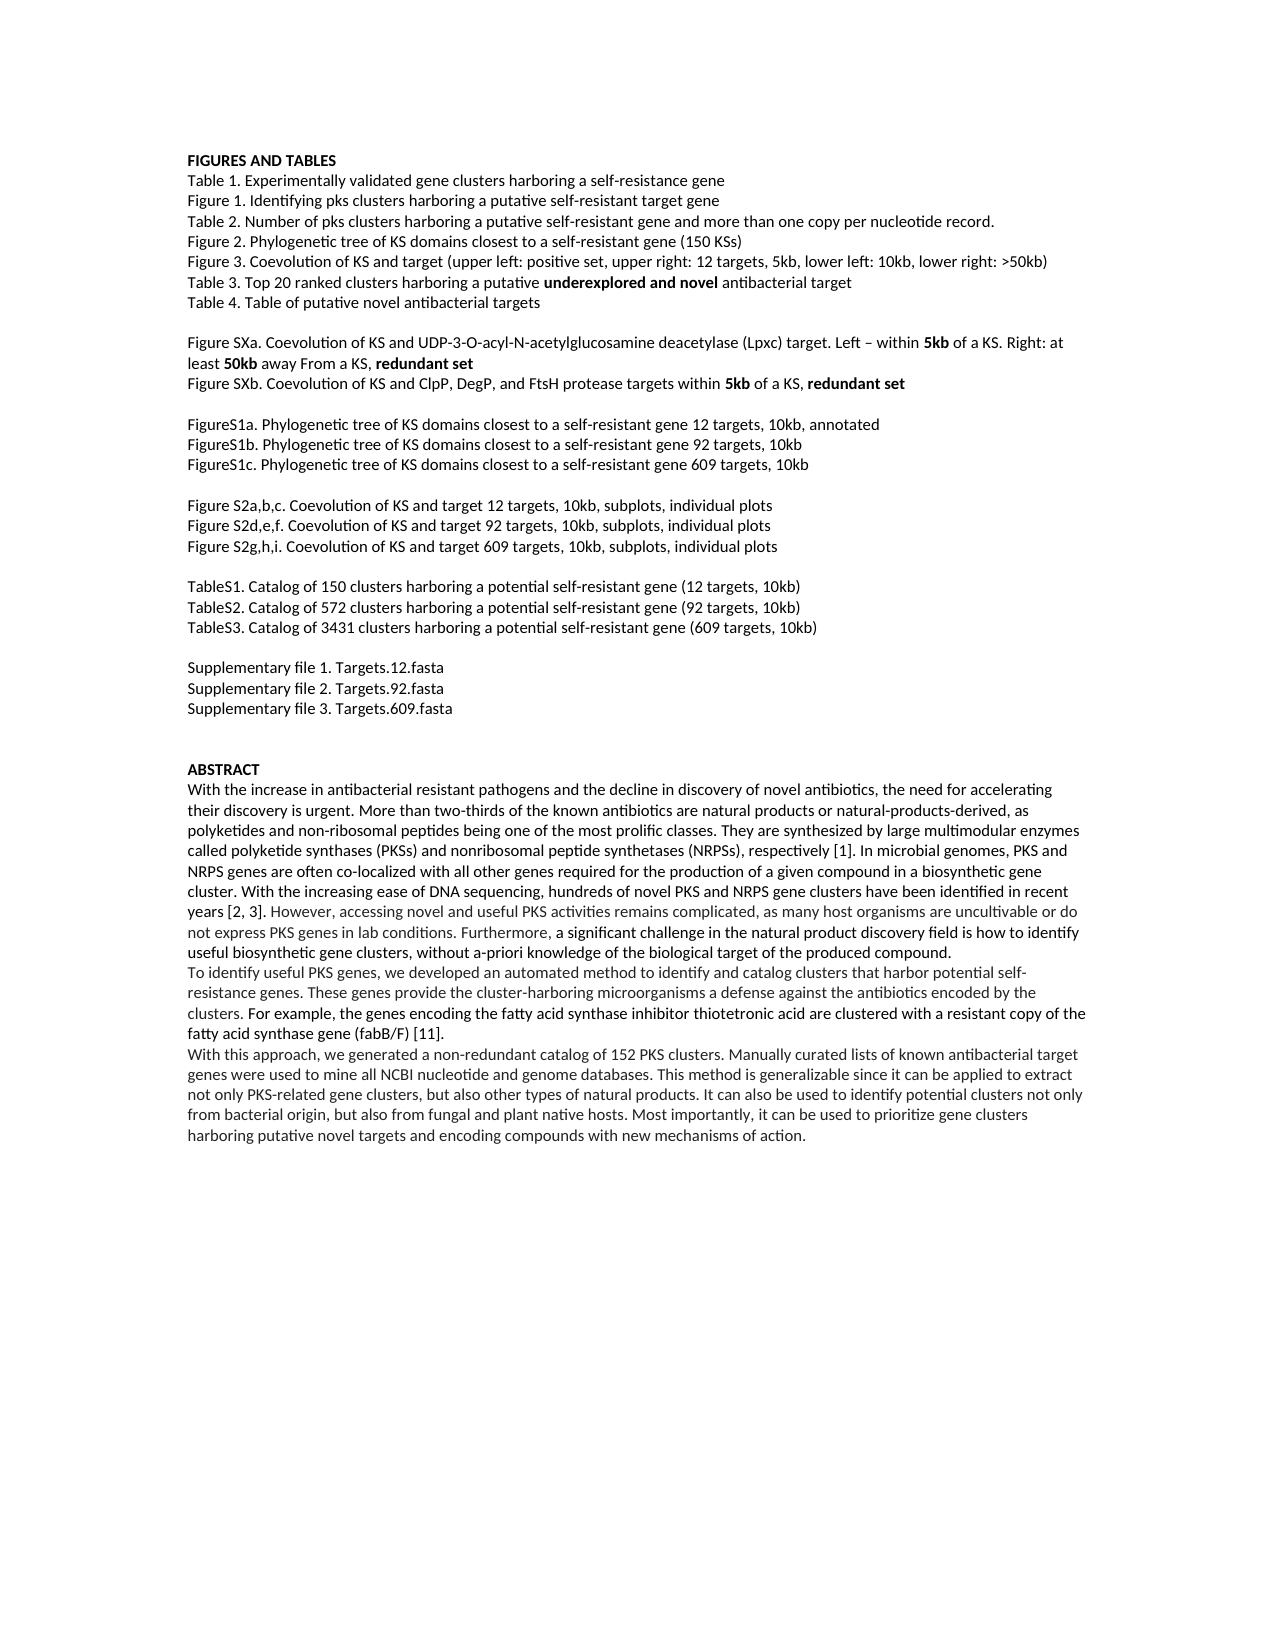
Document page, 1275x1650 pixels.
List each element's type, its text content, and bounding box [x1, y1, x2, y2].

text Table 3. Top 20 ranked clusters harboring a putative underexplored and novel antibacterial target [187, 272, 1087, 292]
text ABSTRACT [187, 759, 1087, 780]
text Figure S2d,e,f. Coevolution of KS and target 92 targets, 10kb, subplots, individual plots [187, 516, 1087, 536]
text TableS3. Catalog of 3431 clusters harboring a potential self-resistant gene (609 targets, 10kb) [187, 617, 1087, 637]
text Table 4. Table of putative novel antibacterial targets [187, 292, 1087, 312]
text FigureS1a. Phylogenetic tree of KS domains closest to a self-resistant gene 12 targets, 10kb, annotated [187, 414, 1087, 434]
text With the increase in antibacterial resistant pathogens and the decline in discovery of novel antibiotics, the need for accelerating their discovery is urgent. More than two-thirds of the known antibiotics are natural products or natural-products-derived, as polyketides and non-ribosomal peptides being one of the most prolific classes. They are synthesized by large multimodular enzymes called polyketide synthases (PKSs) and nonribosomal peptide synthetases (NRPSs), respectively [1]. In microbial genomes, PKS and NRPS genes are often co-localized with all other genes required for the production of a given compound in a biosynthetic gene cluster. With the increasing ease of DNA sequencing, hundreds of novel PKS and NRPS gene clusters have been identified in recent years [2, 3]. However, accessing novel and useful PKS activities remains complicated, as many host organisms are uncultivable or do not express PKS genes in lab conditions. Furthermore, a significant challenge in the natural product discovery field is how to identify useful biosynthetic gene clusters, without a-priori knowledge of the biological target of the produced compound. [187, 780, 1087, 962]
text Figure 2. Phylogenetic tree of KS domains closest to a self-resistant gene (150 KSs) [187, 231, 1087, 252]
text FIGURES AND TABLES [187, 150, 1087, 170]
text FigureS1b. Phylogenetic tree of KS domains closest to a self-resistant gene 92 targets, 10kb [187, 434, 1087, 455]
text Figure 1. Identifying pks clusters harboring a putative self-resistant target gene [187, 191, 1087, 211]
text Figure SXa. Coevolution of KS and UDP-3-O-acyl-N-acetylglucosamine deacetylase (Lpxc) target. Left – within 5kb of a KS. Right: at least 50kb away From a KS, redundant set [187, 333, 1087, 373]
text Table 1. Experimentally validated gene clusters harboring a self-resistance gene [187, 170, 1087, 191]
text FigureS1c. Phylogenetic tree of KS domains closest to a self-resistant gene 609 targets, 10kb [187, 455, 1087, 475]
text To identify useful PKS genes, we developed an automated method to identify and catalog clusters that harbor potential self-resistance genes. These genes provide the cluster-harboring microorganisms a defense against the antibiotics encoded by the clusters. For example, the genes encoding the fatty acid synthase inhibitor thiotetronic acid are clustered with a resistant copy of the fatty acid synthase gene (fabB/F) [11]. [187, 962, 1087, 1044]
text Figure S2g,h,i. Coevolution of KS and target 609 targets, 10kb, subplots, individual plots [187, 536, 1087, 556]
text TableS2. Catalog of 572 clusters harboring a potential self-resistant gene (92 targets, 10kb) [187, 597, 1087, 617]
text Figure SXb. Coevolution of KS and ClpP, DegP, and FtsH protease targets within 5kb of a KS, redundant set [187, 373, 1087, 394]
text Supplementary file 1. Targets.12.fasta [187, 658, 1087, 678]
text TableS1. Catalog of 150 clusters harboring a potential self-resistant gene (12 targets, 10kb) [187, 577, 1087, 597]
text With this approach, we generated a non-redundant catalog of 152 PKS clusters. Manually curated lists of known antibacterial target genes were used to mine all NCBI nucleotide and genome databases. This method is generalizable since it can be applied to extract not only PKS-related gene clusters, but also other types of natural products. It can also be used to identify potential clusters not only from bacterial origin, but also from fungal and plant native hosts. Most importantly, it can be used to prioritize gene clusters harboring putative novel targets and encoding compounds with new mechanisms of action. [187, 1044, 1087, 1145]
text Supplementary file 2. Targets.92.fasta [187, 678, 1087, 698]
text Figure S2a,b,c. Coevolution of KS and target 12 targets, 10kb, subplots, individual plots [187, 495, 1087, 516]
text Table 2. Number of pks clusters harboring a putative self-resistant gene and more than one copy per nucleotide record. [187, 211, 1087, 231]
text Figure 3. Coevolution of KS and target (upper left: positive set, upper right: 12 targets, 5kb, lower left: 10kb, lower right: >50kb) [187, 252, 1087, 272]
text Supplementary file 3. Targets.609.fasta [187, 698, 1087, 719]
